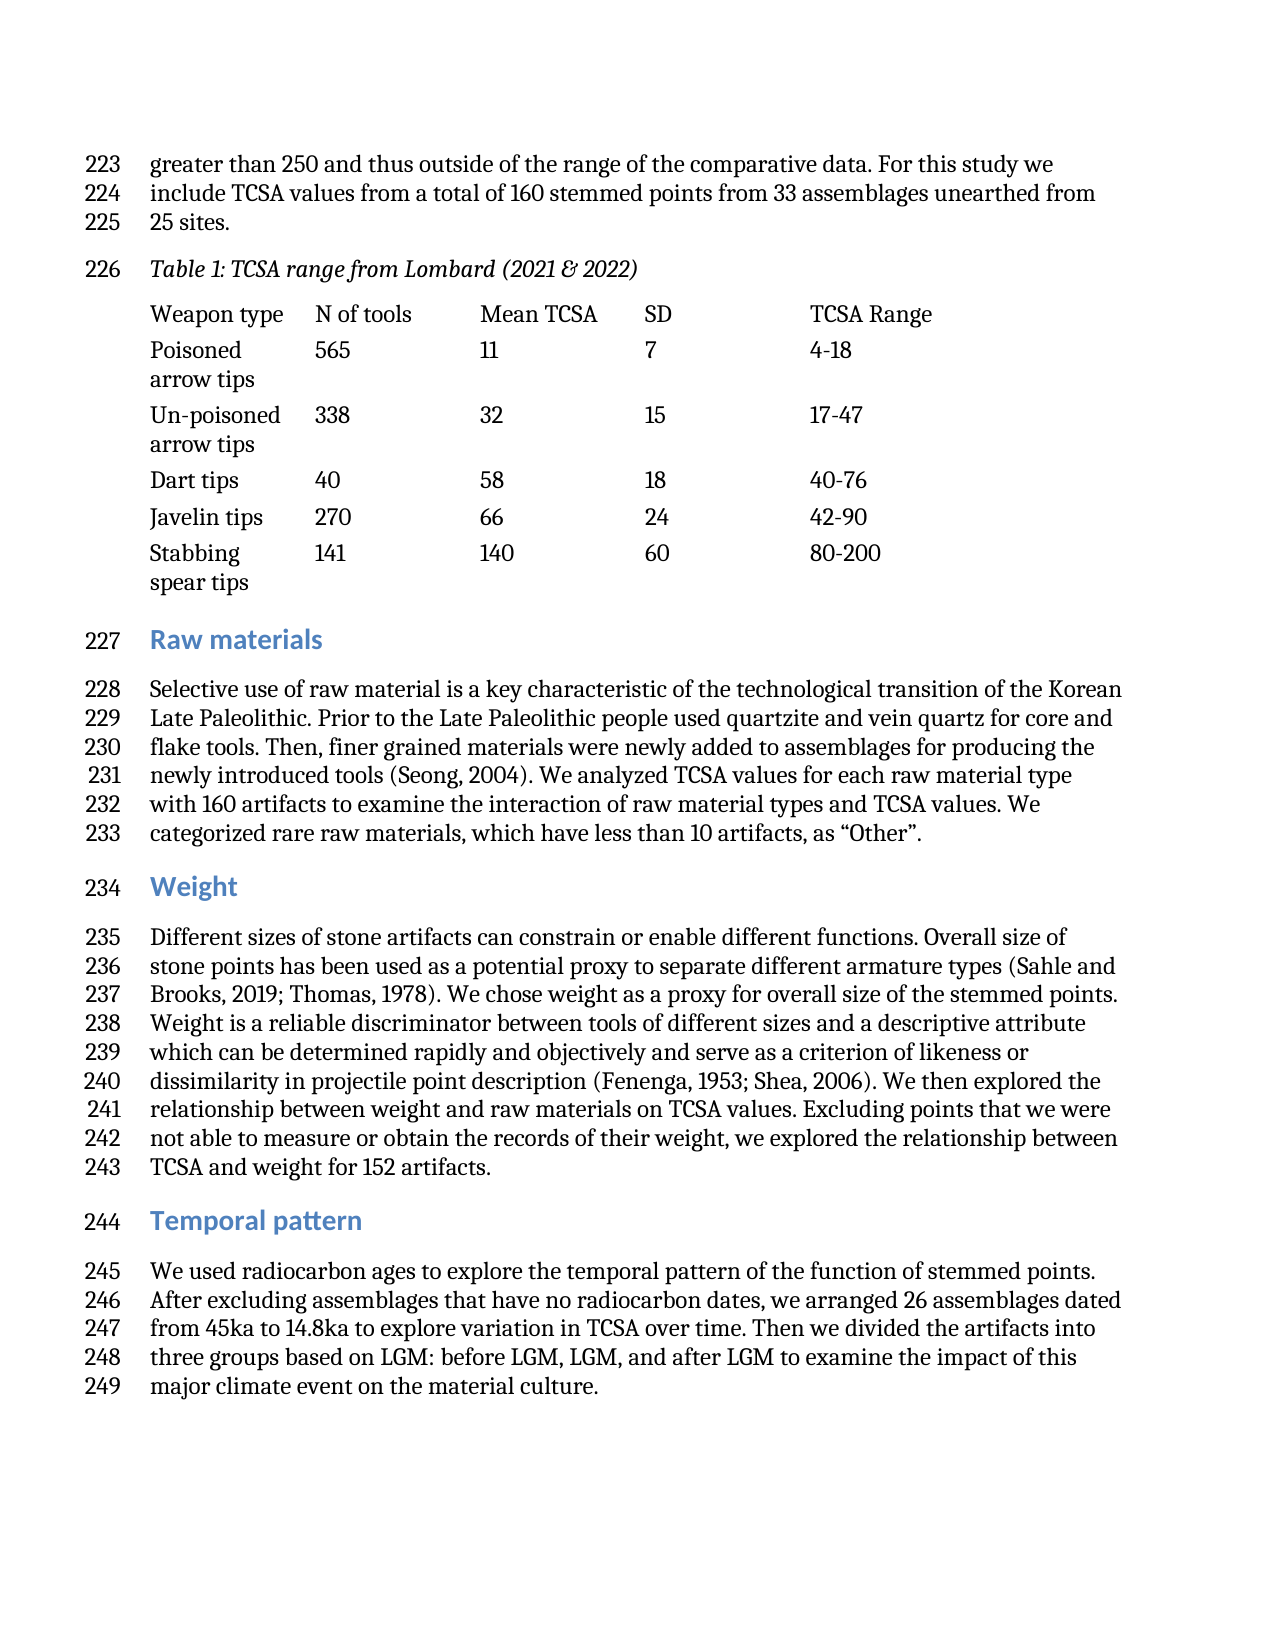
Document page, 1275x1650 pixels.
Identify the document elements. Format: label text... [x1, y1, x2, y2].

table_cell 40-76 [799, 463, 964, 499]
table_cell 11 [469, 333, 634, 397]
text Table 1: TCSA range from Lombard (2021 & 2022) [150, 255, 1125, 284]
subtitle Raw materials [150, 621, 1125, 656]
table_cell 270 [304, 499, 469, 535]
table_header TCSA Range [799, 296, 964, 332]
table_cell 338 [304, 398, 469, 462]
table_cell 66 [469, 499, 634, 535]
table_cell Dart tips [139, 463, 304, 499]
table_cell 24 [634, 499, 799, 535]
table_cell 565 [304, 333, 469, 397]
subtitle Temporal pattern [150, 1202, 1125, 1238]
table_cell Stabbing spear tips [139, 535, 304, 600]
text We used radiocarbon ages to explore the temporal pattern of the function of stemmed points. After excluding assemblages that have no radiocarbon dates, we arranged 26 assemblages dated from 45ka to 14.8ka to explore variation in TCSA over time. Then we divided the artifacts into three groups based on LGM: before LGM, LGM, and after LGM to examine the impact of this major climate event on the material culture. [150, 1257, 1125, 1401]
table_cell 140 [469, 535, 634, 600]
table_cell 40 [304, 463, 469, 499]
table_cell 58 [469, 463, 634, 499]
table_cell 141 [304, 535, 469, 600]
table_cell 7 [634, 333, 799, 397]
table_header Weapon type [139, 296, 304, 332]
table_cell Javelin tips [139, 499, 304, 535]
table_cell Un-poisoned arrow tips [139, 398, 304, 462]
table_cell Poisoned arrow tips [139, 333, 304, 397]
table_header N of tools [304, 296, 469, 332]
table_cell 80-200 [799, 535, 964, 600]
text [150, 150, 1125, 236]
subtitle Weight [150, 868, 1125, 904]
table_cell 60 [634, 535, 799, 600]
table_cell 42-90 [799, 499, 964, 535]
text Different sizes of stone artifacts can constrain or enable different functions. Overall size of stone points has been used as a potential proxy to separate different armature types (Sahle and Brooks, 2019; Thomas, 1978). We chose weight as a proxy for overall size of the stemmed points. Weight is a reliable discriminator between tools of different sizes and a descriptive attribute which can be determined rapidly and objectively and serve as a criterion of likeness or dissimilarity in projectile point description (Fenenga, 1953; Shea, 2006). We then explored the relationship between weight and raw materials on TCSA values. Excluding points that we were not able to measure or obtain the records of their weight, we explored the relationship between TCSA and weight for 152 artifacts. [150, 923, 1125, 1182]
table_header SD [634, 296, 799, 332]
text Selective use of raw material is a key characteristic of the technological transition of the Korean Late Paleolithic. Prior to the Late Paleolithic people used quartzite and vein quartz for core and flake tools. Then, finer grained materials were newly added to assemblages for producing the newly introduced tools (Seong, 2004). We analyzed TCSA values for each raw material type with 160 artifacts to examine the interaction of raw material types and TCSA values. We categorized rare raw materials, which have less than 10 artifacts, as “Other”. [150, 675, 1125, 848]
table_header Mean TCSA [469, 296, 634, 332]
table_cell 15 [634, 398, 799, 462]
table_cell 32 [469, 398, 634, 462]
table_cell 18 [634, 463, 799, 499]
table_cell 4-18 [799, 333, 964, 397]
table_cell 17-47 [799, 398, 964, 462]
